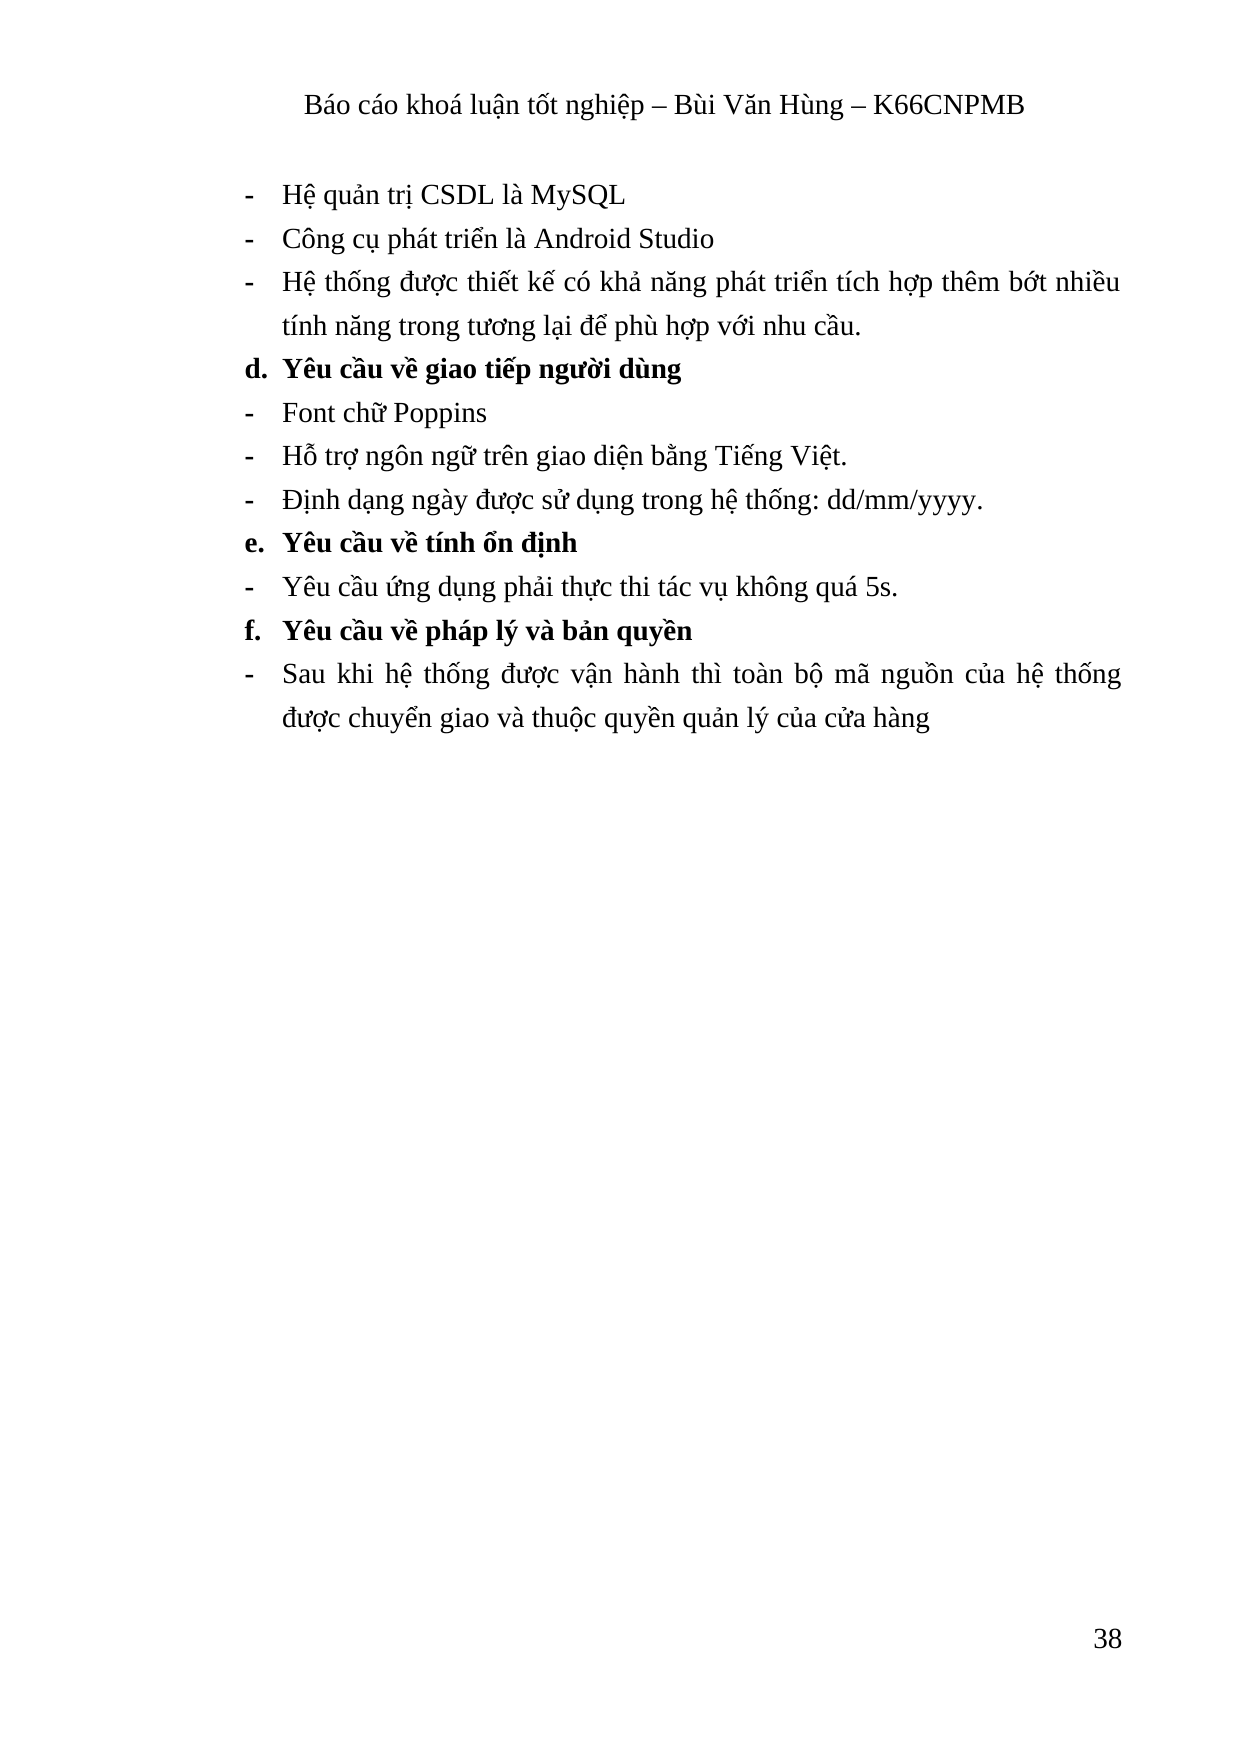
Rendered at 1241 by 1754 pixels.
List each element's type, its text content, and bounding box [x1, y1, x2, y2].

list Yêu cầu về pháp lý và bản quyền [244, 613, 1122, 646]
list Yêu cầu về giao tiếp người dùng [244, 351, 1122, 385]
list Yêu cầu ứng dụng phải thực thi tác vụ không quá 5s. [244, 569, 1122, 603]
list Hệ thống được thiết kế có khả năng phát triển tích hợp thêm bớt nhiều tính năng trong tương lại để phù hợp với nhu cầu. [244, 264, 1122, 341]
list Định dạng ngày được sử dụng trong hệ thống: dd/mm/yyyy. [244, 482, 1122, 516]
list Hệ quản trị CSDL là MySQL [244, 177, 1122, 211]
list Công cụ phát triển là Android Studio [244, 221, 1122, 254]
list Yêu cầu về tính ổn định [244, 526, 1122, 559]
list Font chữ Poppins [244, 395, 1122, 428]
list Hỗ trợ ngôn ngữ trên giao diện bằng Tiếng Việt. [244, 438, 1122, 472]
list Sau khi hệ thống được vận hành thì toàn bộ mã nguồn của hệ thống được chuyển giao và thuộc quyền quản lý của cửa hàng [244, 656, 1122, 733]
